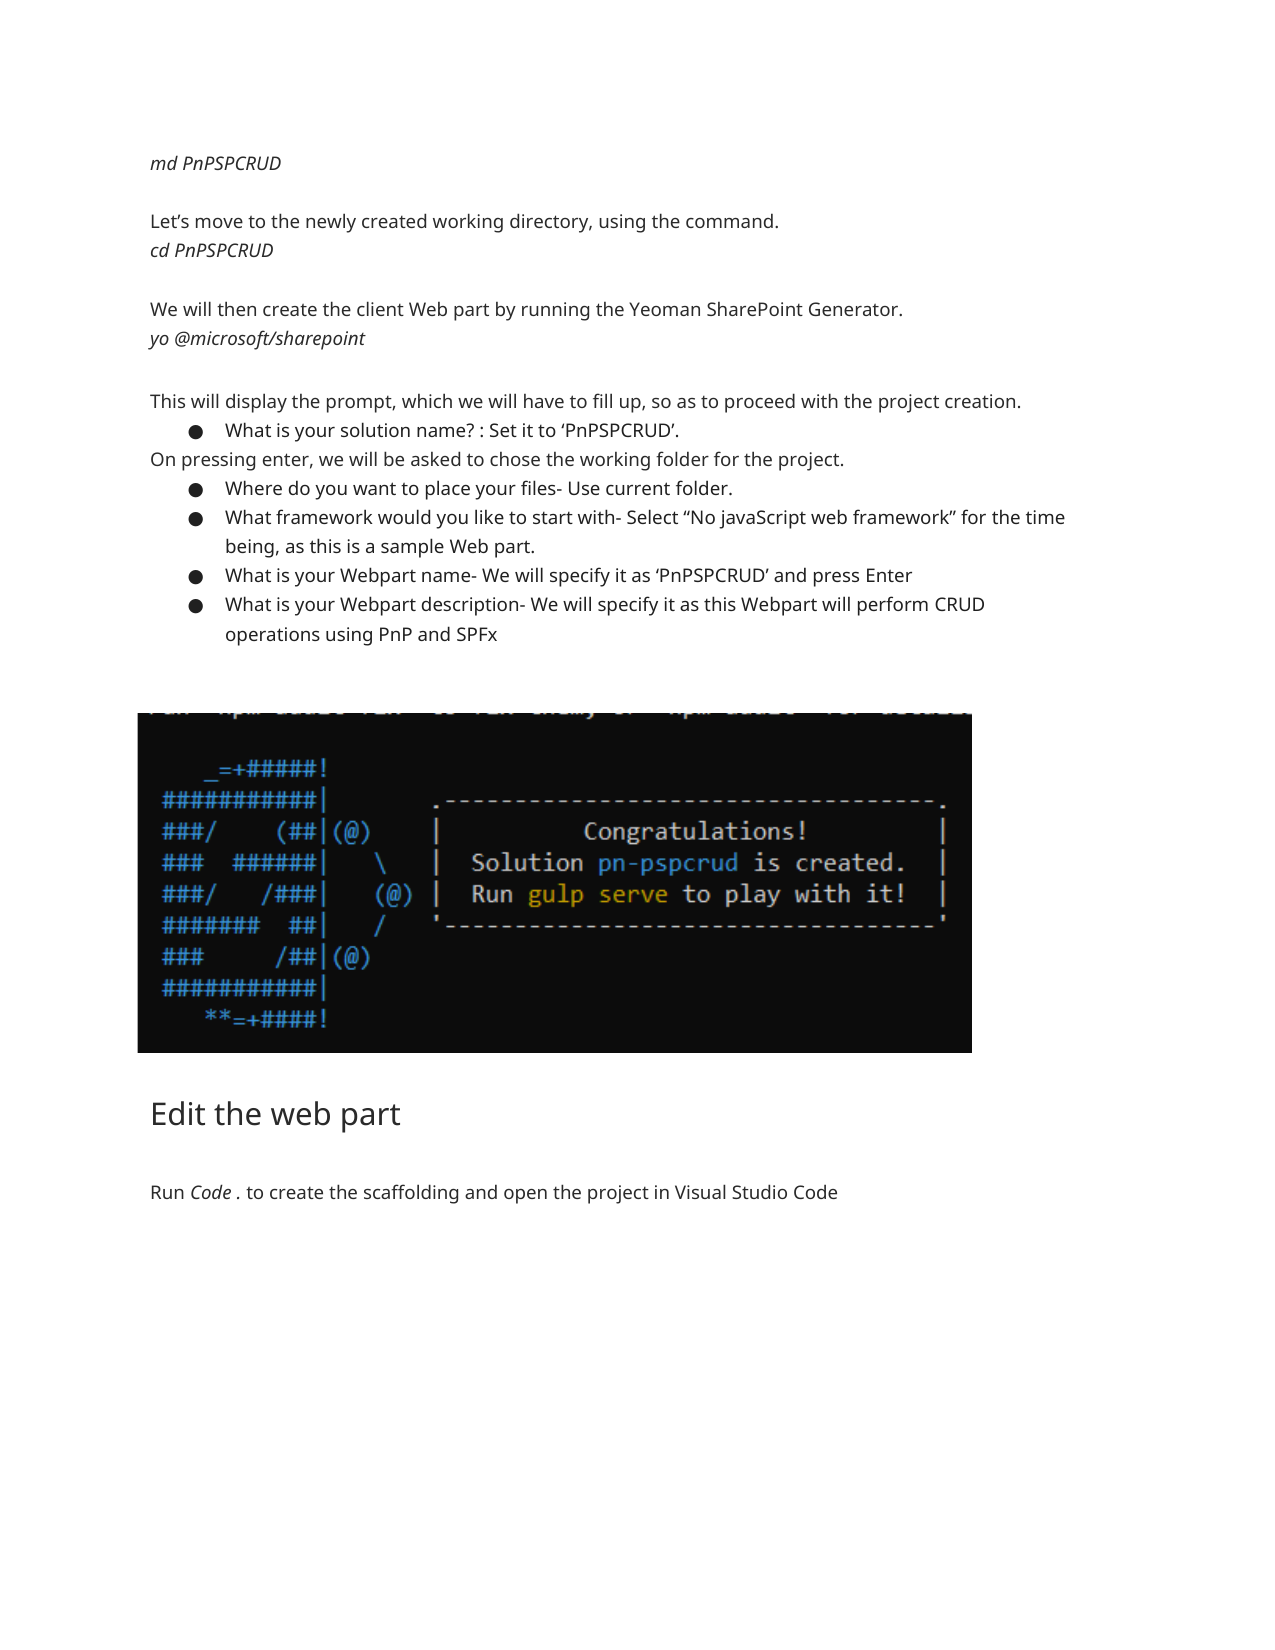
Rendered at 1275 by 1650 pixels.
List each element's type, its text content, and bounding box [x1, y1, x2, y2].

list What is your solution name? : Set it to ‘PnPSPCRUD’. [187, 417, 1225, 443]
text This will display the prompt, which we will have to fill up, so as to proceed with the project creation. [150, 388, 1225, 414]
text Run Code . to create the scaffolding and open the project in Visual Studio Code [150, 1179, 1225, 1204]
list What is your Webpart description- We will specify it as this Webpart will perform CRUD operations using PnP and SPFx [187, 592, 1048, 646]
text cd PnPSPCRUD [150, 237, 1225, 263]
text On pressing enter, we will be asked to chose the working folder for the project. [150, 446, 1225, 472]
text We will then create the client Web part by running the Yeoman SharePoint Generator. [150, 296, 1225, 322]
text md PnPSPCRUD [150, 150, 1225, 175]
subtitle Edit the web part [150, 1092, 1225, 1134]
list What framework would you like to start with- Select “No javaScript web framework” for the time being, as this is a sample Web part. [187, 504, 1091, 559]
picture [137, 713, 972, 1053]
text yo @microsoft/sharepoint [150, 325, 1225, 351]
list Where do you want to place your files- Use current folder. [187, 475, 1225, 501]
text Let’s move to the newly created working directory, using the command. [150, 209, 1225, 234]
list What is your Webpart name- We will specify it as ‘PnPSPCRUD’ and press Enter [187, 563, 1225, 588]
